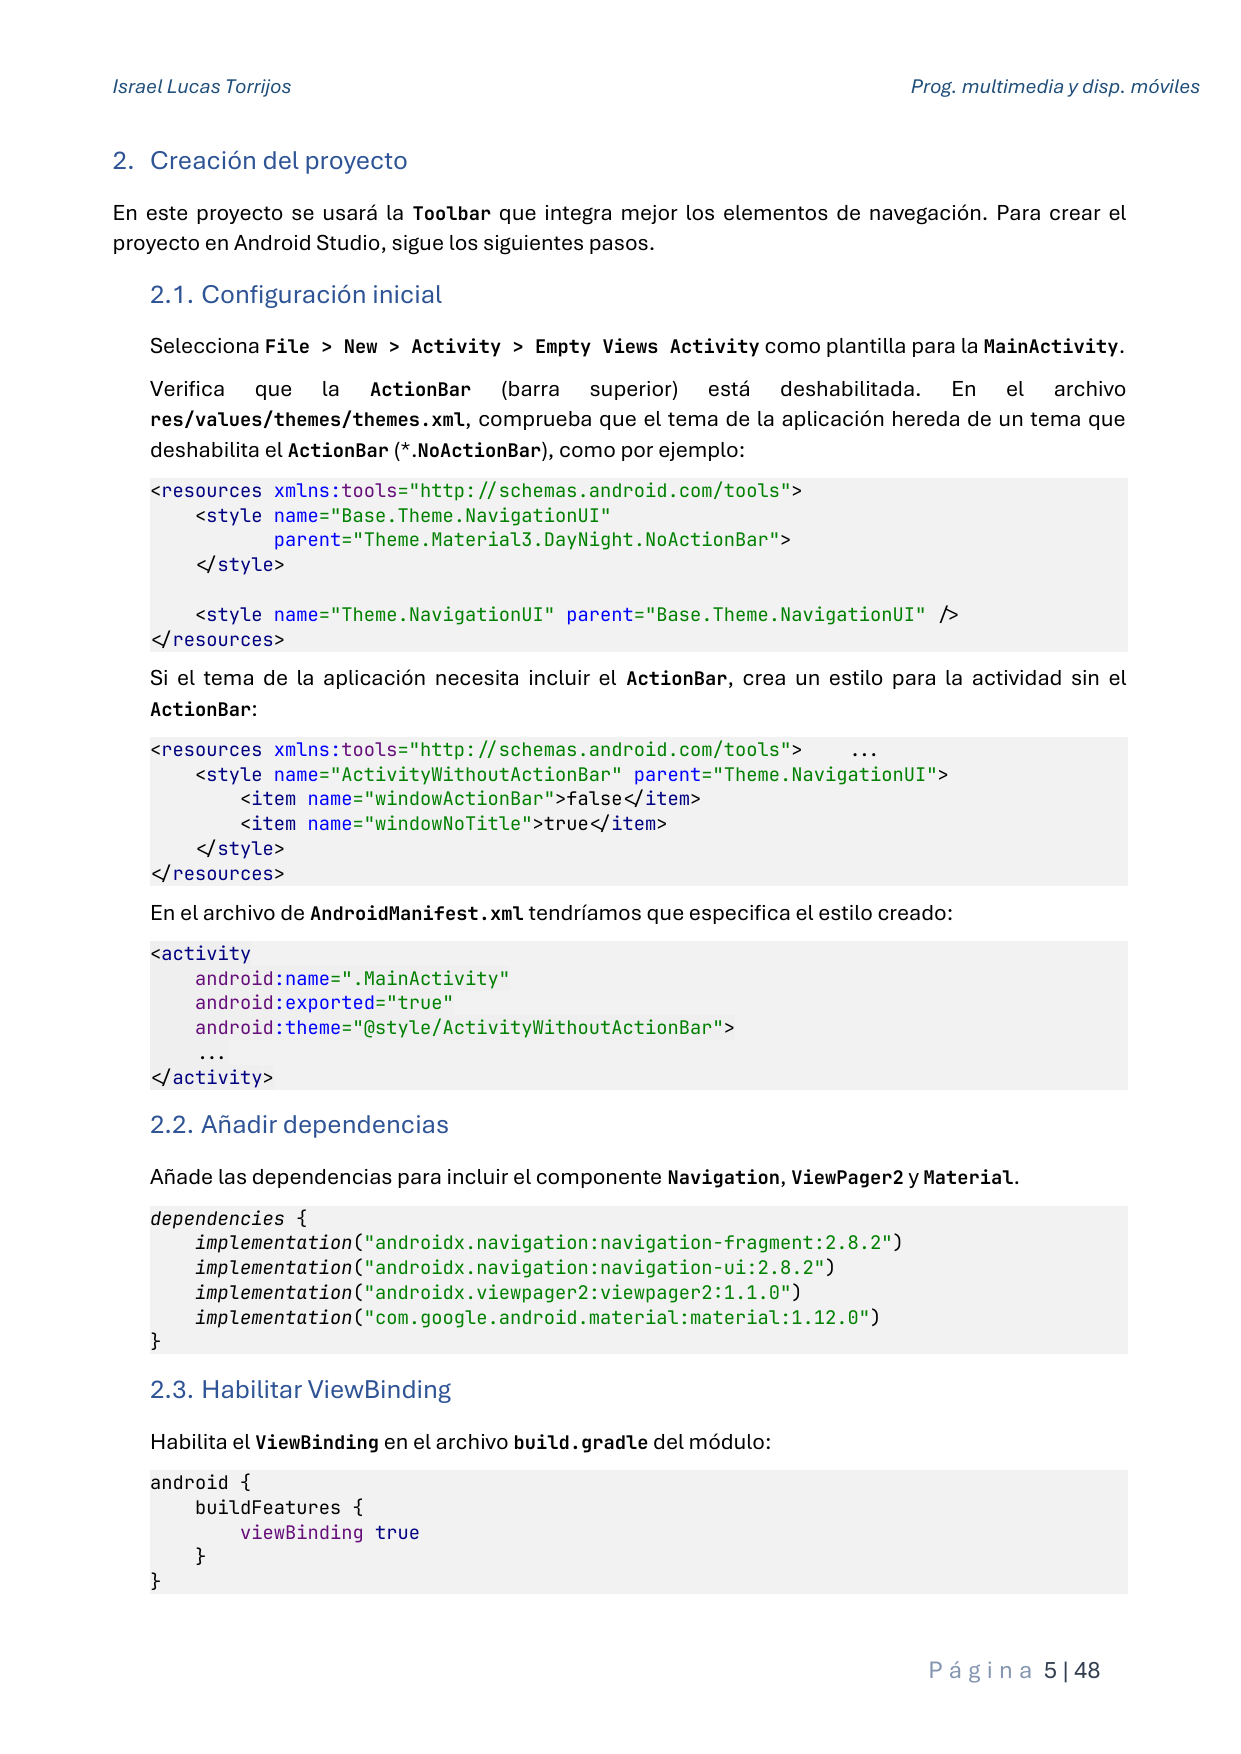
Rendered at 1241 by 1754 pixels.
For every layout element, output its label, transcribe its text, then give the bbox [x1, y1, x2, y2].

text dependencies { implementation("androidx.navigation:navigation-fragment:2.8.2") implementation("androidx.navigation:navigation-ui:2.8.2") implementation("androidx.viewpager2:viewpager2:1.1.0") implementation("com.google.android.material:material:1.12.0") } [150, 1206, 1128, 1354]
text android { buildFeatures { viewBinding true } } [150, 1470, 1128, 1594]
text Añade las dependencias para incluir el componente Navigation, ViewPager2 y Material. [150, 1163, 1128, 1191]
text <resources xmlns:tools="http://schemas.android.com/tools"> ... <style name="ActivityWithoutActionBar" parent="Theme.NavigationUI"> <item name="windowActionBar">false</item> <item name="windowNoTitle">true</item> </style> </resources> [150, 737, 1128, 886]
text Selecciona File > New > Activity > Empty Views Activity como plantilla para la MainActivity. [150, 332, 1128, 360]
subtitle Habilitar ViewBinding [150, 1373, 1128, 1406]
text En el archivo de AndroidManifest.xml tendríamos que especifica el estilo creado: [150, 898, 1128, 926]
text Si el tema de la aplicación necesita incluir el ActionBar, crea un estilo para la actividad sin el ActionBar: [150, 664, 1128, 722]
text En este proyecto se usará la Toolbar que integra mejor los elementos de navegación. Para crear el proyecto en Android Studio, sigue los siguientes pasos. [112, 199, 1128, 257]
subtitle Configuración inicial [150, 278, 1128, 311]
subtitle Añadir dependencias [150, 1108, 1128, 1142]
text <resources xmlns:tools="http://schemas.android.com/tools"> <style name="Base.Theme.NavigationUI" parent="Theme.Material3.DayNight.NoActionBar"> </style> <style name="Theme.NavigationUI" parent="Base.Theme.NavigationUI" /> </resources> [150, 478, 1128, 652]
text Habilita el ViewBinding en el archivo build.gradle del módulo: [150, 1428, 1128, 1456]
subtitle Creación del proyecto [112, 144, 1128, 177]
text Verifica que la ActionBar (barra superior) está deshabilitada. En el archivo res/values/themes/themes.xml, comprueba que el tema de la aplicación hereda de un tema que deshabilita el ActionBar (*.NoActionBar), como por ejemplo: [150, 375, 1128, 463]
text <activity android:name=".MainActivity" android:exported="true" android:theme="@style/ActivityWithoutActionBar"> ... </activity> [229, 941, 1128, 1090]
